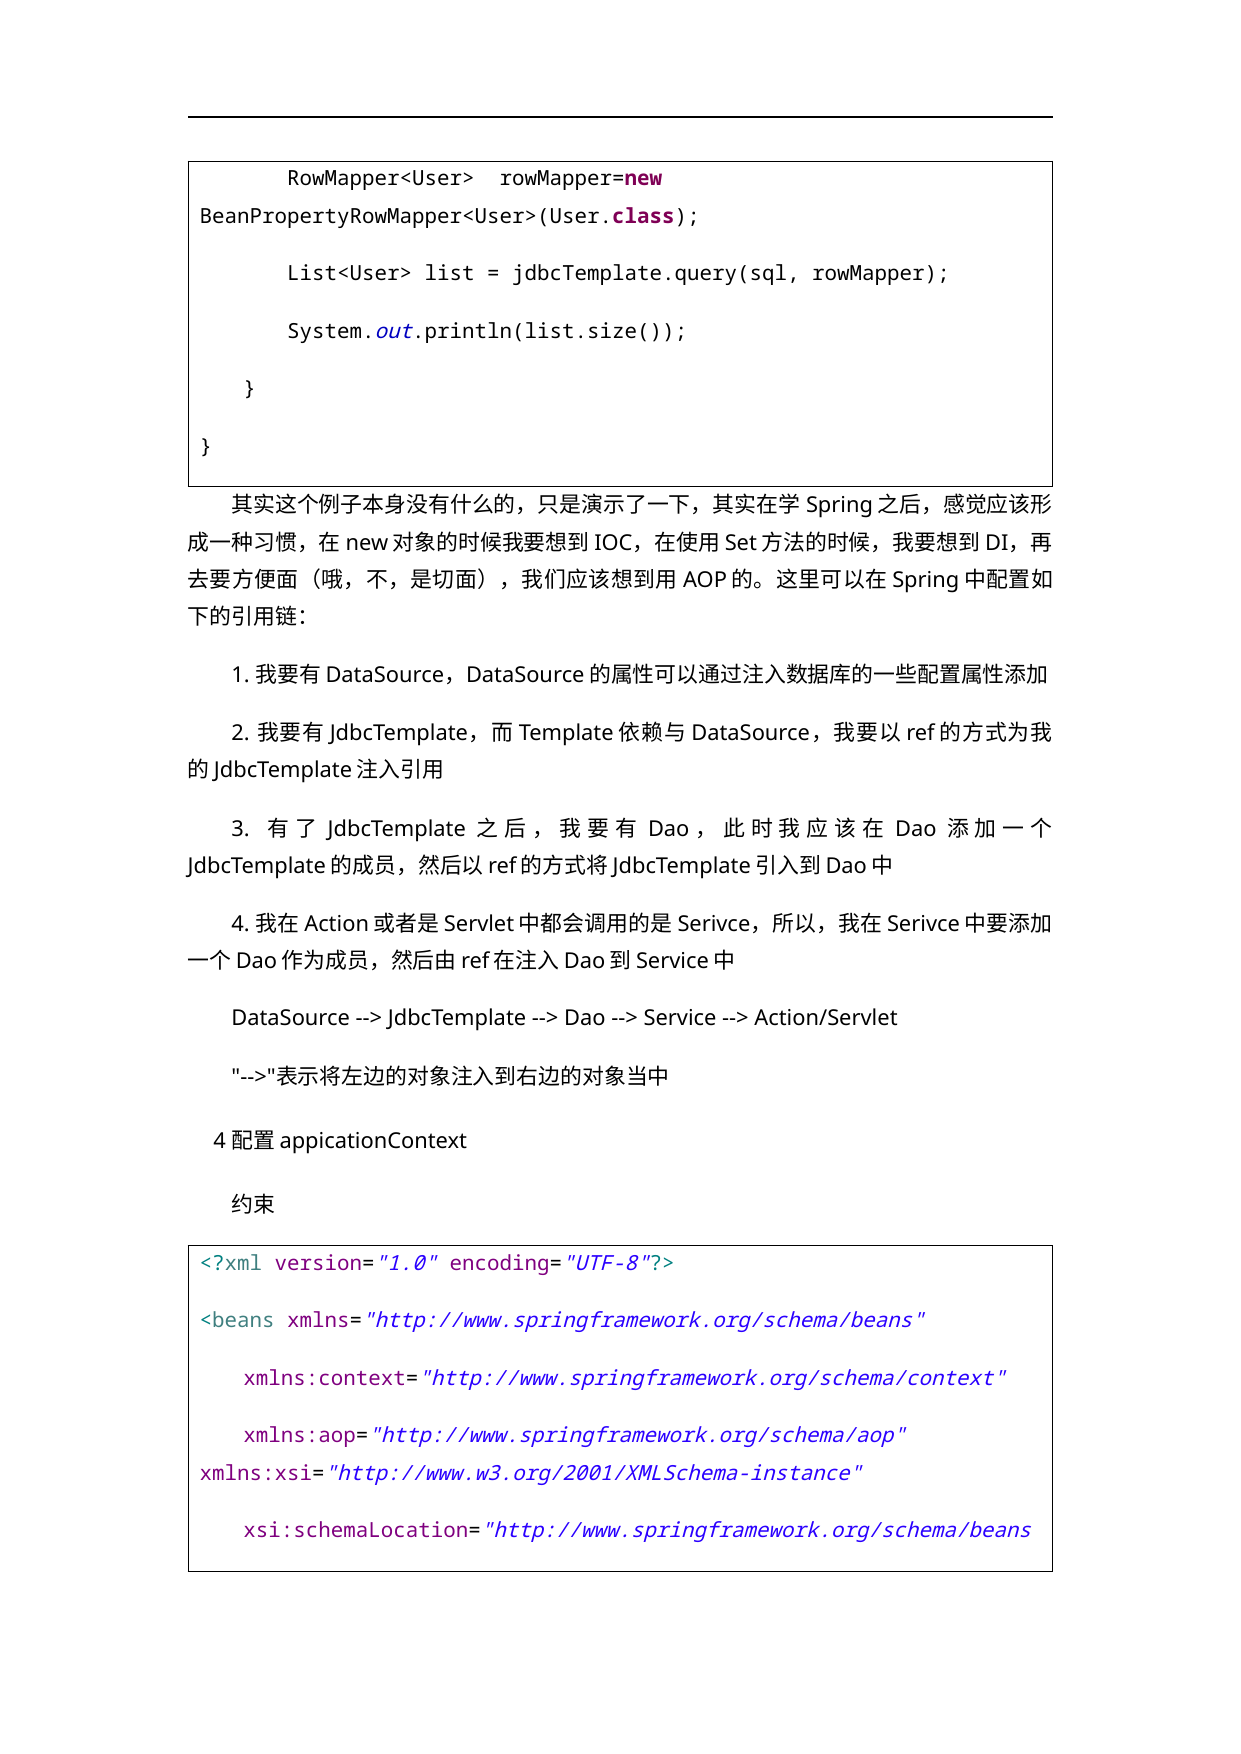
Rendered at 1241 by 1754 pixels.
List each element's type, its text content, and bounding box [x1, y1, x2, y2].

text 3. 有了JdbcTemplate之后，我要有Dao，此时我应该在Dao添加一个JdbcTemplate的成员，然后以ref的方式将JdbcTemplate引入到Dao中 [187, 810, 1053, 880]
text 1. 我要有DataSource，DataSource的属性可以通过注入数据库的一些配置属性添加 [187, 657, 1053, 689]
text "-->"表示将左边的对象注入到右边的对象当中 [187, 1058, 1053, 1091]
text 4. 我在Action或者是Servlet中都会调用的是Serivce，所以，我在Serivce中要添加一个Dao作为成员，然后由ref在注入Dao到Service中 [187, 906, 1053, 975]
subtitle 配置appicationContext [187, 1123, 1053, 1155]
text 2. 我要有JdbcTemplate，而Template依赖与DataSource，我要以ref的方式为我的JdbcTemplate注入引用 [187, 715, 1053, 785]
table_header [189, 162, 1052, 486]
text 约束 [187, 1187, 1053, 1219]
text 其实这个例子本身没有什么的，只是演示了一下，其实在学Spring之后，感觉应该形成一种习惯，在new对象的时候我要想到IOC，在使用Set方法的时候，我要想到DI，再去要方便面（哦，不，是切面），我们应该想到用AOP的。这里可以在Spring中配置如下的引用链： [187, 487, 1053, 631]
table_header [189, 1246, 1052, 1571]
text DataSource --> JdbcTemplate --> Dao --> Service --> Action/Servlet [187, 1001, 1053, 1033]
